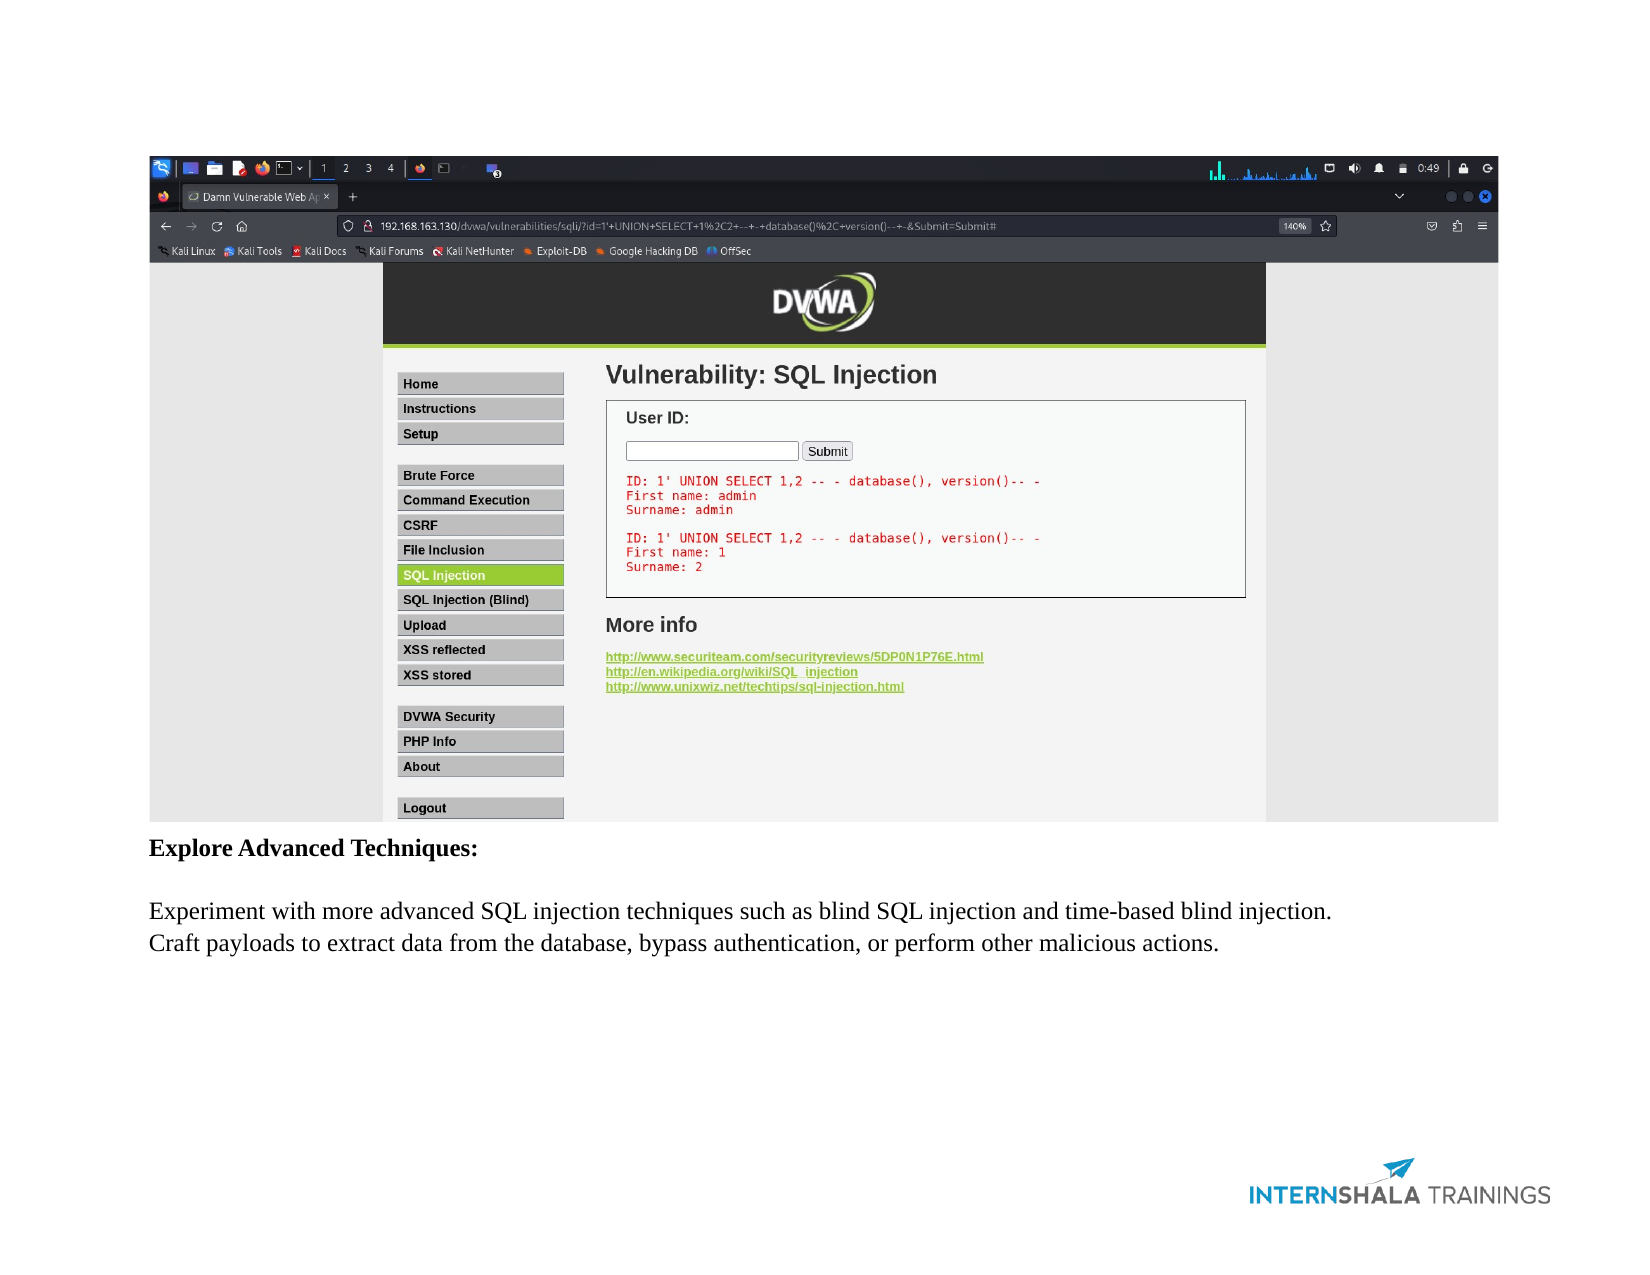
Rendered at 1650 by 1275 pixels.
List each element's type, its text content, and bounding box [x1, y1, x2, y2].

text Experiment with more advanced SQL injection techniques such as blind SQL injection and time-based blind injection. [148, 896, 1505, 925]
text Explore Advanced Techniques: [148, 833, 1581, 862]
picture [1248, 1156, 1550, 1207]
picture [149, 156, 1499, 822]
text Craft payloads to extract data from the database, bypass authentication, or perform other malicious actions. [148, 928, 1505, 957]
